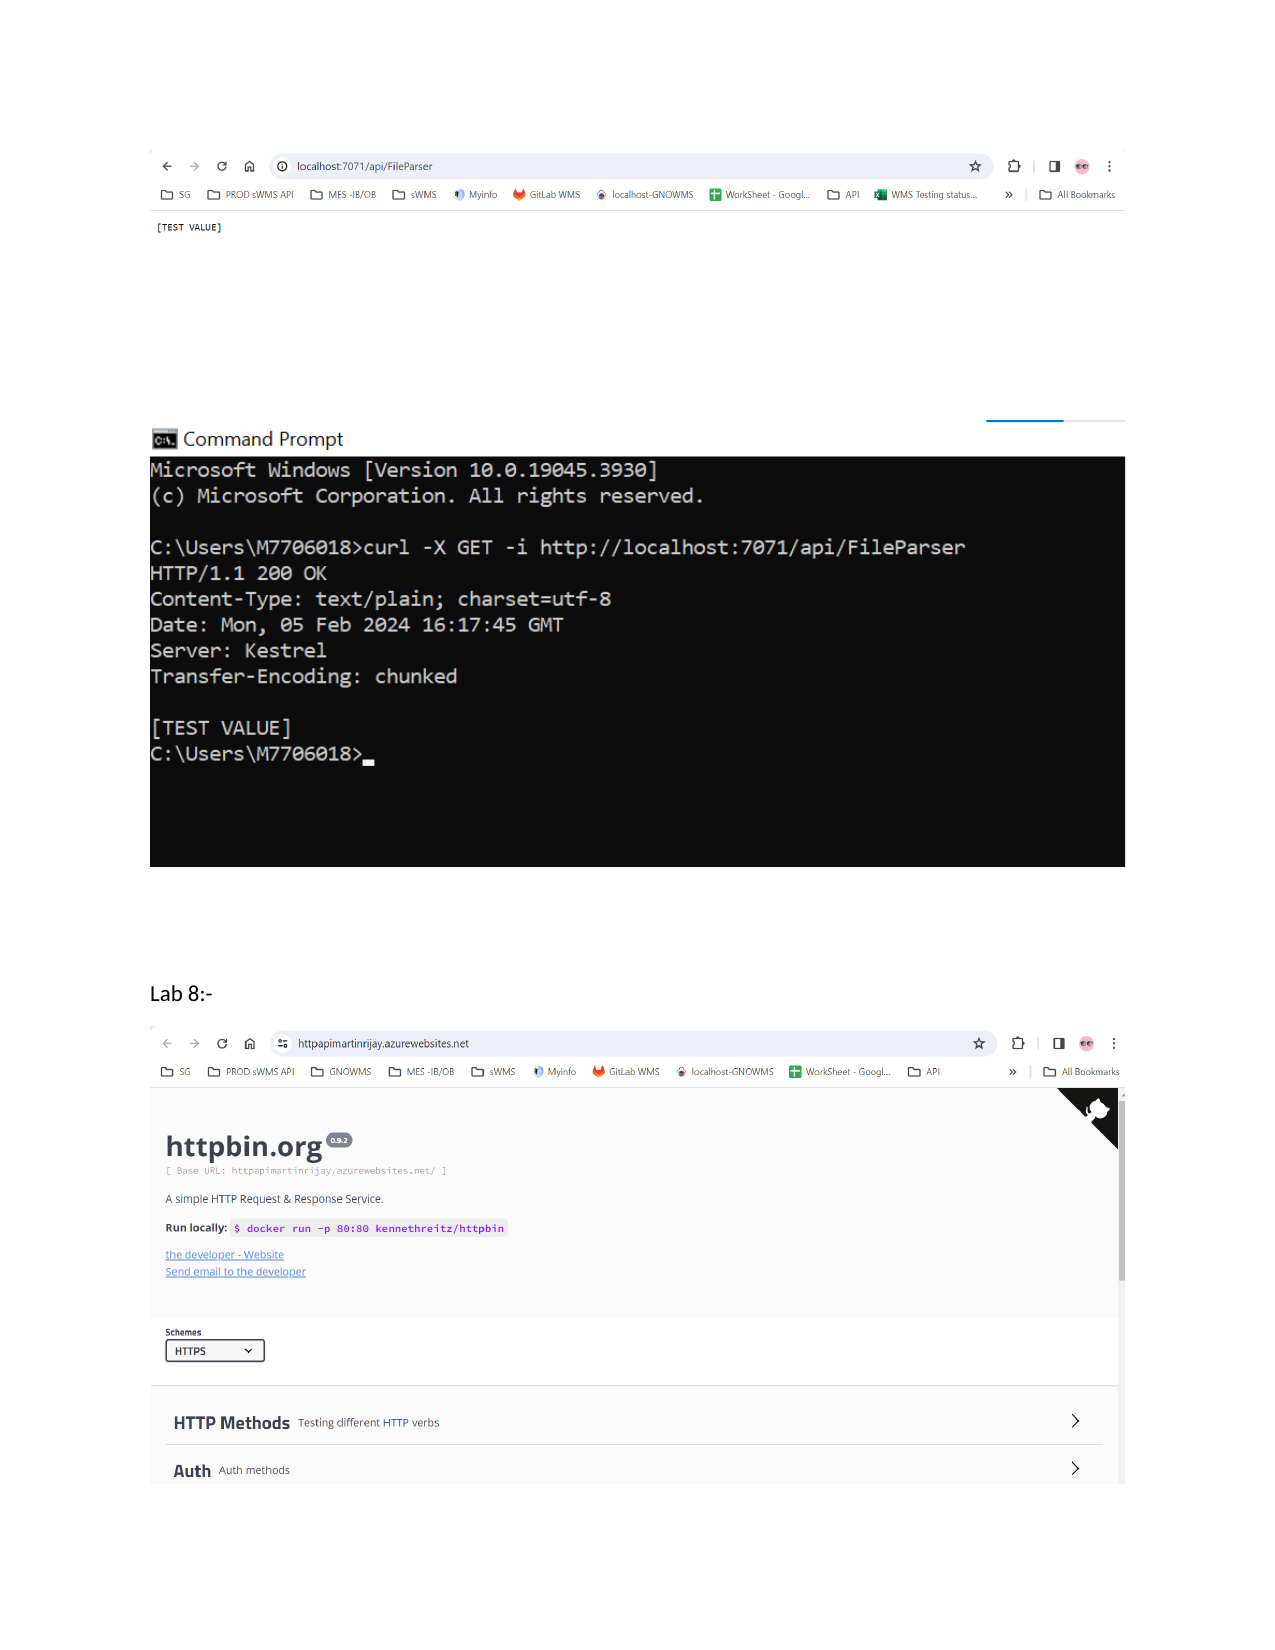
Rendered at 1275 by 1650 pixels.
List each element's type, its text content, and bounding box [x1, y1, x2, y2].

picture [150, 1026, 1125, 1484]
picture [150, 420, 1125, 867]
picture [150, 150, 1125, 419]
text Lab 8:- [150, 979, 1125, 1007]
